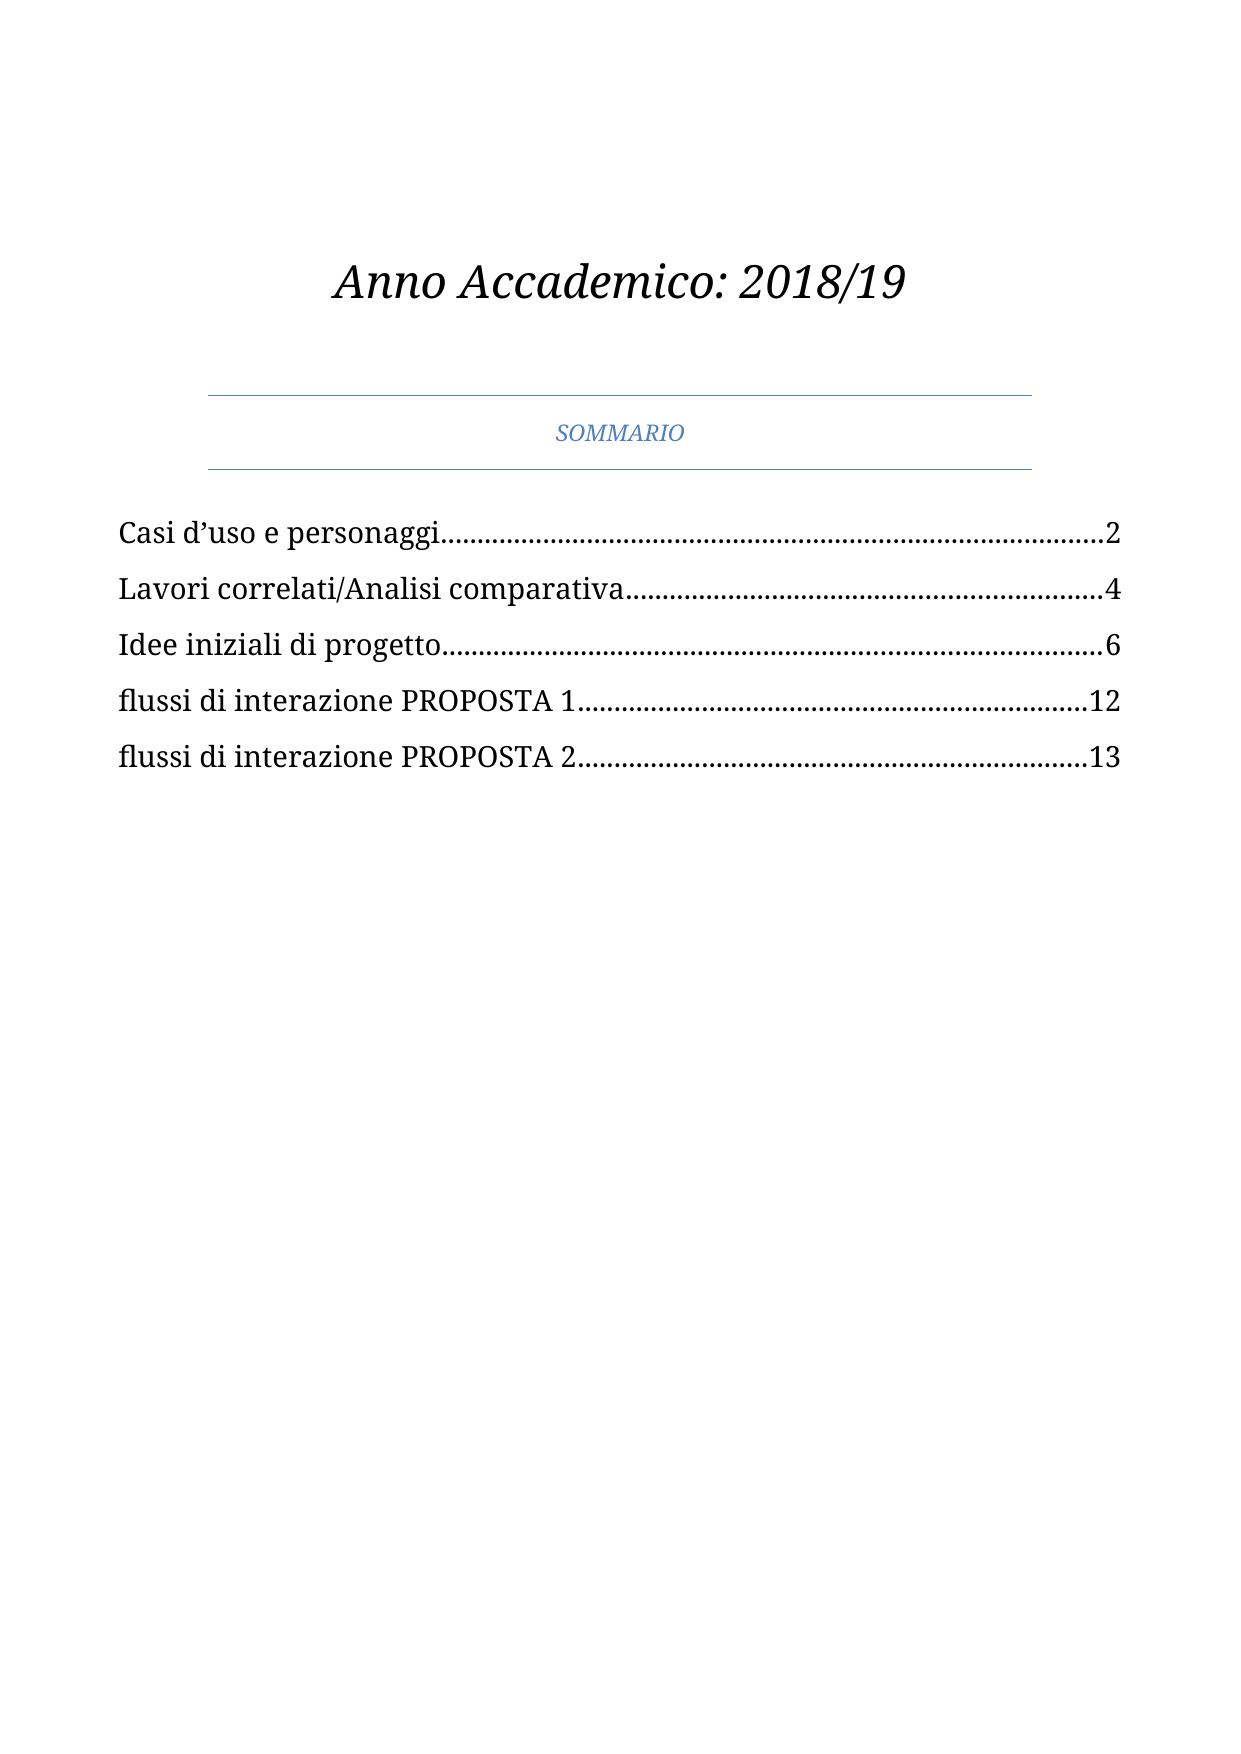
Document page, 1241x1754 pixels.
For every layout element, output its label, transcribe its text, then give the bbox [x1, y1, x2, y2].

text flussi di interazione PROPOSTA 1 12 [118, 681, 1122, 720]
text Lavori correlati/Analisi comparativa 4 [118, 568, 1122, 608]
text Idee iniziali di progetto 6 [118, 624, 1122, 664]
text flussi di interazione PROPOSTA 2 13 [118, 737, 1122, 776]
text Casi d’uso e personaggi 2 [118, 512, 1122, 552]
text SOMMARIO [208, 396, 1032, 469]
subtitle Anno Accademico: 2018/19 [118, 250, 1122, 312]
